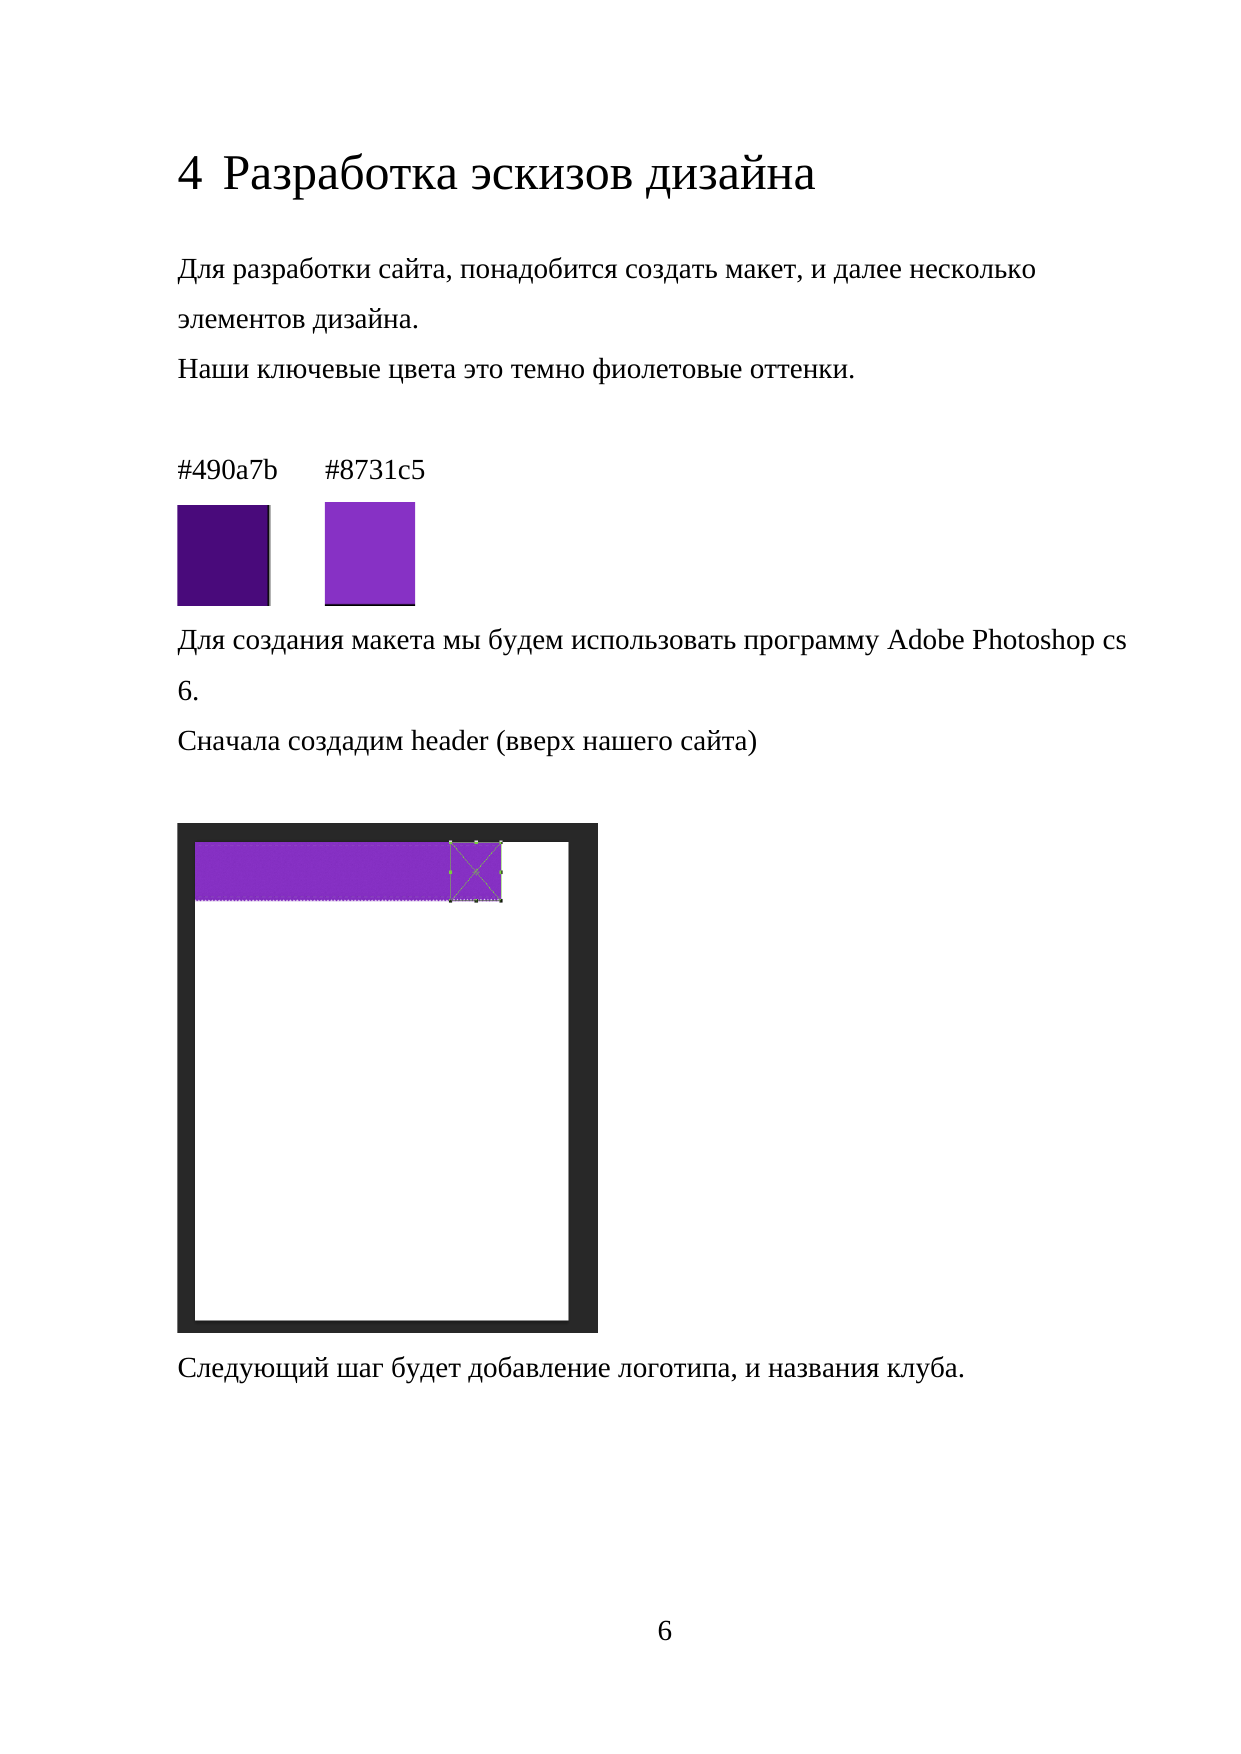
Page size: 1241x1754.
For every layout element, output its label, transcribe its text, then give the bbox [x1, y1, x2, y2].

text Для разработки сайта, понадобится создать макет, и далее несколько элементов дизайна. [177, 251, 1152, 335]
subtitle Разработка эскизов дизайна [177, 143, 1152, 201]
text Следующий шаг будет добавление логотипа, и названия клуба. [177, 1350, 1152, 1383]
text Для создания макета мы будем использовать программу Adobe Photoshop cs 6. [177, 622, 1152, 706]
picture [177, 823, 598, 1333]
picture [324, 502, 416, 606]
text Наши ключевые цвета это темно фиолетовые оттенки. [177, 352, 1152, 385]
text #490a7b #8731c5 [177, 452, 1152, 486]
text Сначала создадим header (вверх нашего сайта) [177, 723, 1152, 757]
picture [177, 505, 271, 606]
